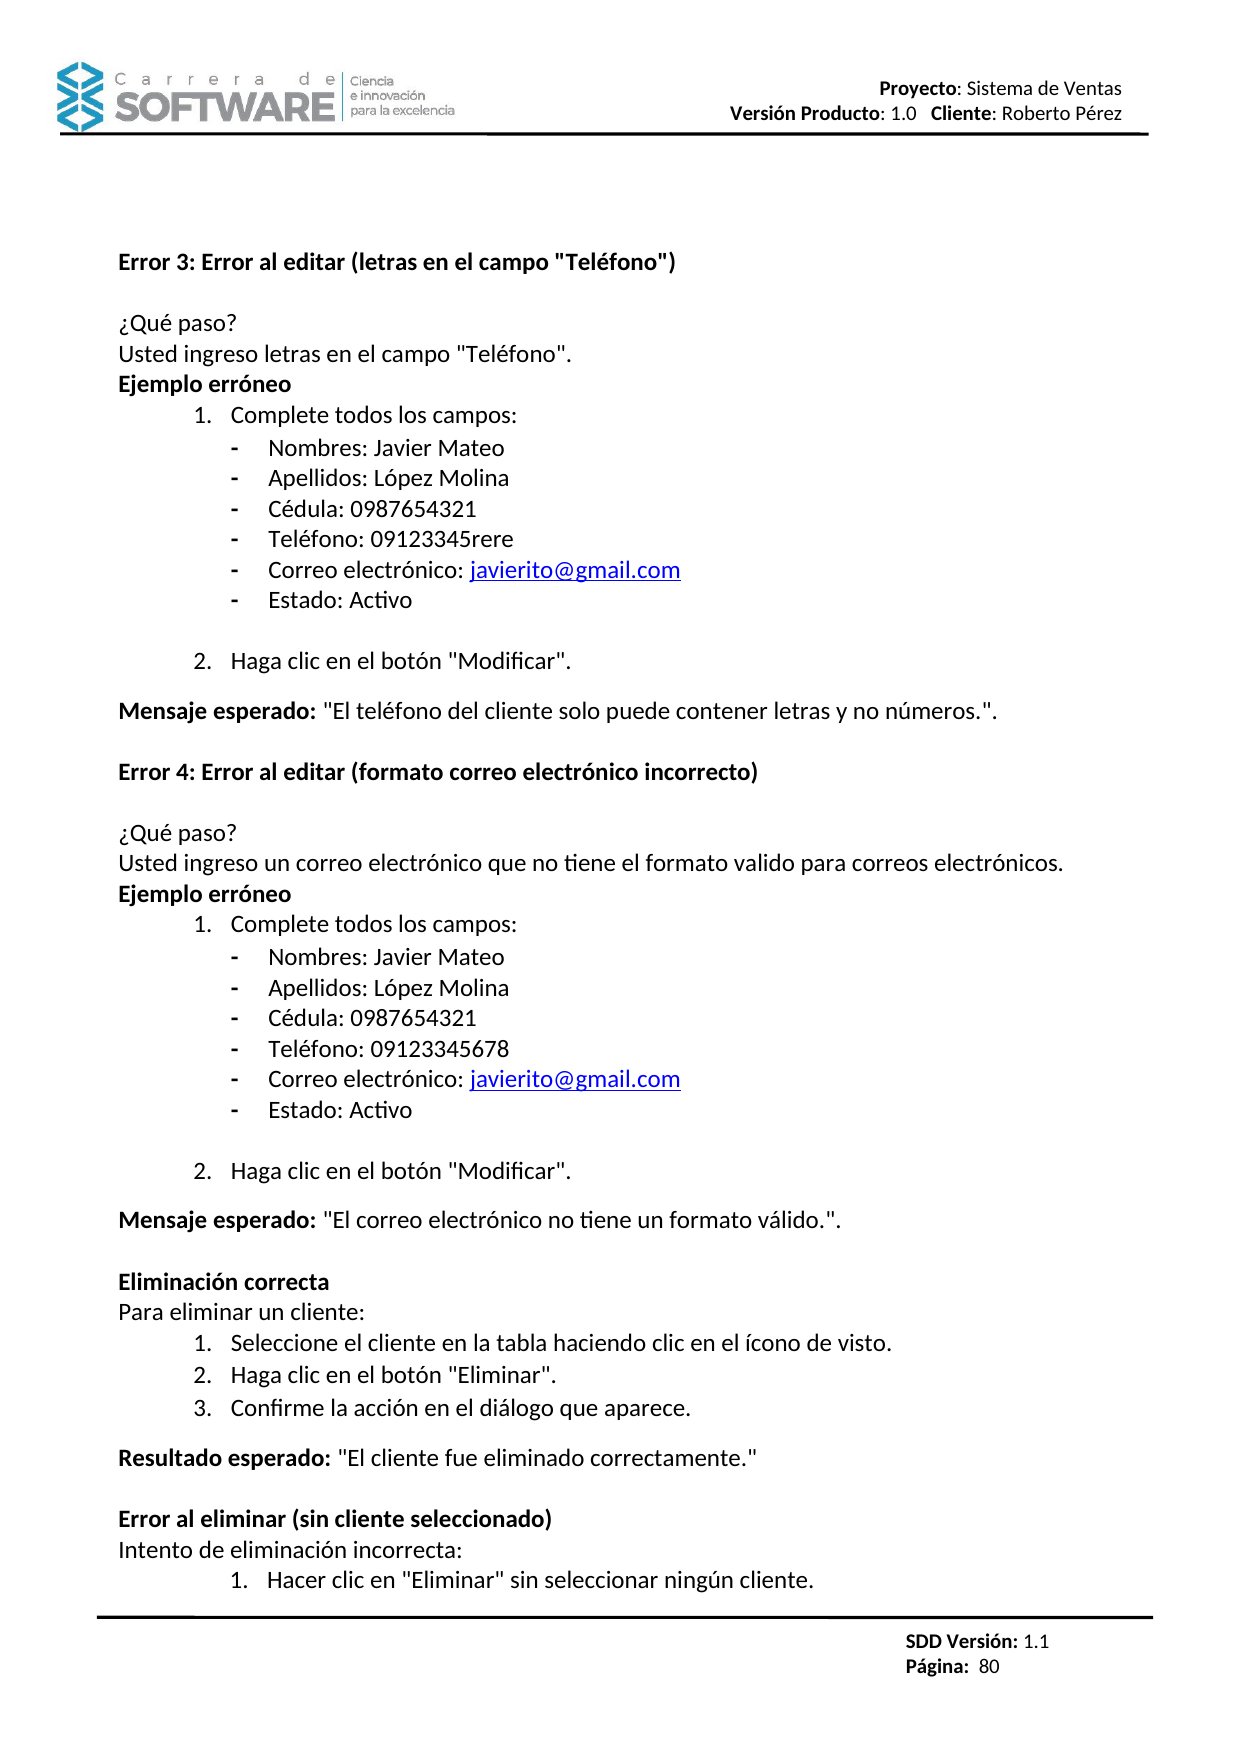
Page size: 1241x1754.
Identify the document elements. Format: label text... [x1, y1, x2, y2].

text Ejemplo erróneo [118, 368, 1122, 399]
list Correo electrónico: javierito@gmail.com [231, 1063, 1122, 1094]
list Correo electrónico: javierito@gmail.com [231, 554, 1122, 584]
text Usted ingreso un correo electrónico que no tiene el formato valido para correos electrónicos. [118, 847, 1122, 878]
list Confirme la acción en el diálogo que aparece. [193, 1393, 1122, 1423]
text Error 4: Error al editar (formato correo electrónico incorrecto) [118, 756, 1122, 786]
list Complete todos los campos: [193, 908, 1122, 939]
text Usted ingreso letras en el campo "Teléfono". [118, 338, 1122, 368]
list Cédula: 0987654321 [231, 493, 1122, 523]
text Ejemplo erróneo [118, 878, 1122, 908]
list Haga clic en el botón "Modificar". [193, 1155, 1122, 1186]
picture [46, 46, 461, 154]
list Estado: Activo [231, 584, 1122, 615]
list Hacer clic en "Eliminar" sin seleccionar ningún cliente. [229, 1564, 1122, 1595]
list Haga clic en el botón "Modificar". [193, 645, 1122, 676]
list Apellidos: López Molina [231, 972, 1122, 1002]
text Intento de eliminación incorrecta: [118, 1534, 1122, 1564]
list Seleccione el cliente en la tabla haciendo clic en el ícono de visto. [193, 1327, 1122, 1357]
list Apellidos: López Molina [231, 462, 1122, 493]
text Para eliminar un cliente: [118, 1296, 1122, 1327]
list Haga clic en el botón "Eliminar". [193, 1360, 1122, 1390]
list Teléfono: 09123345678 [231, 1033, 1122, 1063]
text Error 3: Error al editar (letras en el campo "Teléfono") [118, 246, 1122, 277]
text ¿Qué paso? [118, 307, 1122, 338]
list Estado: Activo [231, 1094, 1122, 1124]
text Resultado esperado: "El cliente fue eliminado correctamente." [118, 1442, 1122, 1473]
text Mensaje esperado: "El teléfono del cliente solo puede contener letras y no números.". [118, 695, 1122, 725]
list Cédula: 0987654321 [231, 1002, 1122, 1033]
text Error al eliminar (sin cliente seleccionado) [118, 1503, 1122, 1534]
list Nombres: Javier Mateo [231, 432, 1122, 462]
text ¿Qué paso? [118, 817, 1122, 847]
text Mensaje esperado: "El correo electrónico no tiene un formato válido.". [118, 1205, 1122, 1235]
list Teléfono: 09123345rere [231, 523, 1122, 554]
list Nombres: Javier Mateo [231, 941, 1122, 972]
text Eliminación correcta [118, 1266, 1122, 1296]
list Complete todos los campos: [193, 399, 1122, 429]
